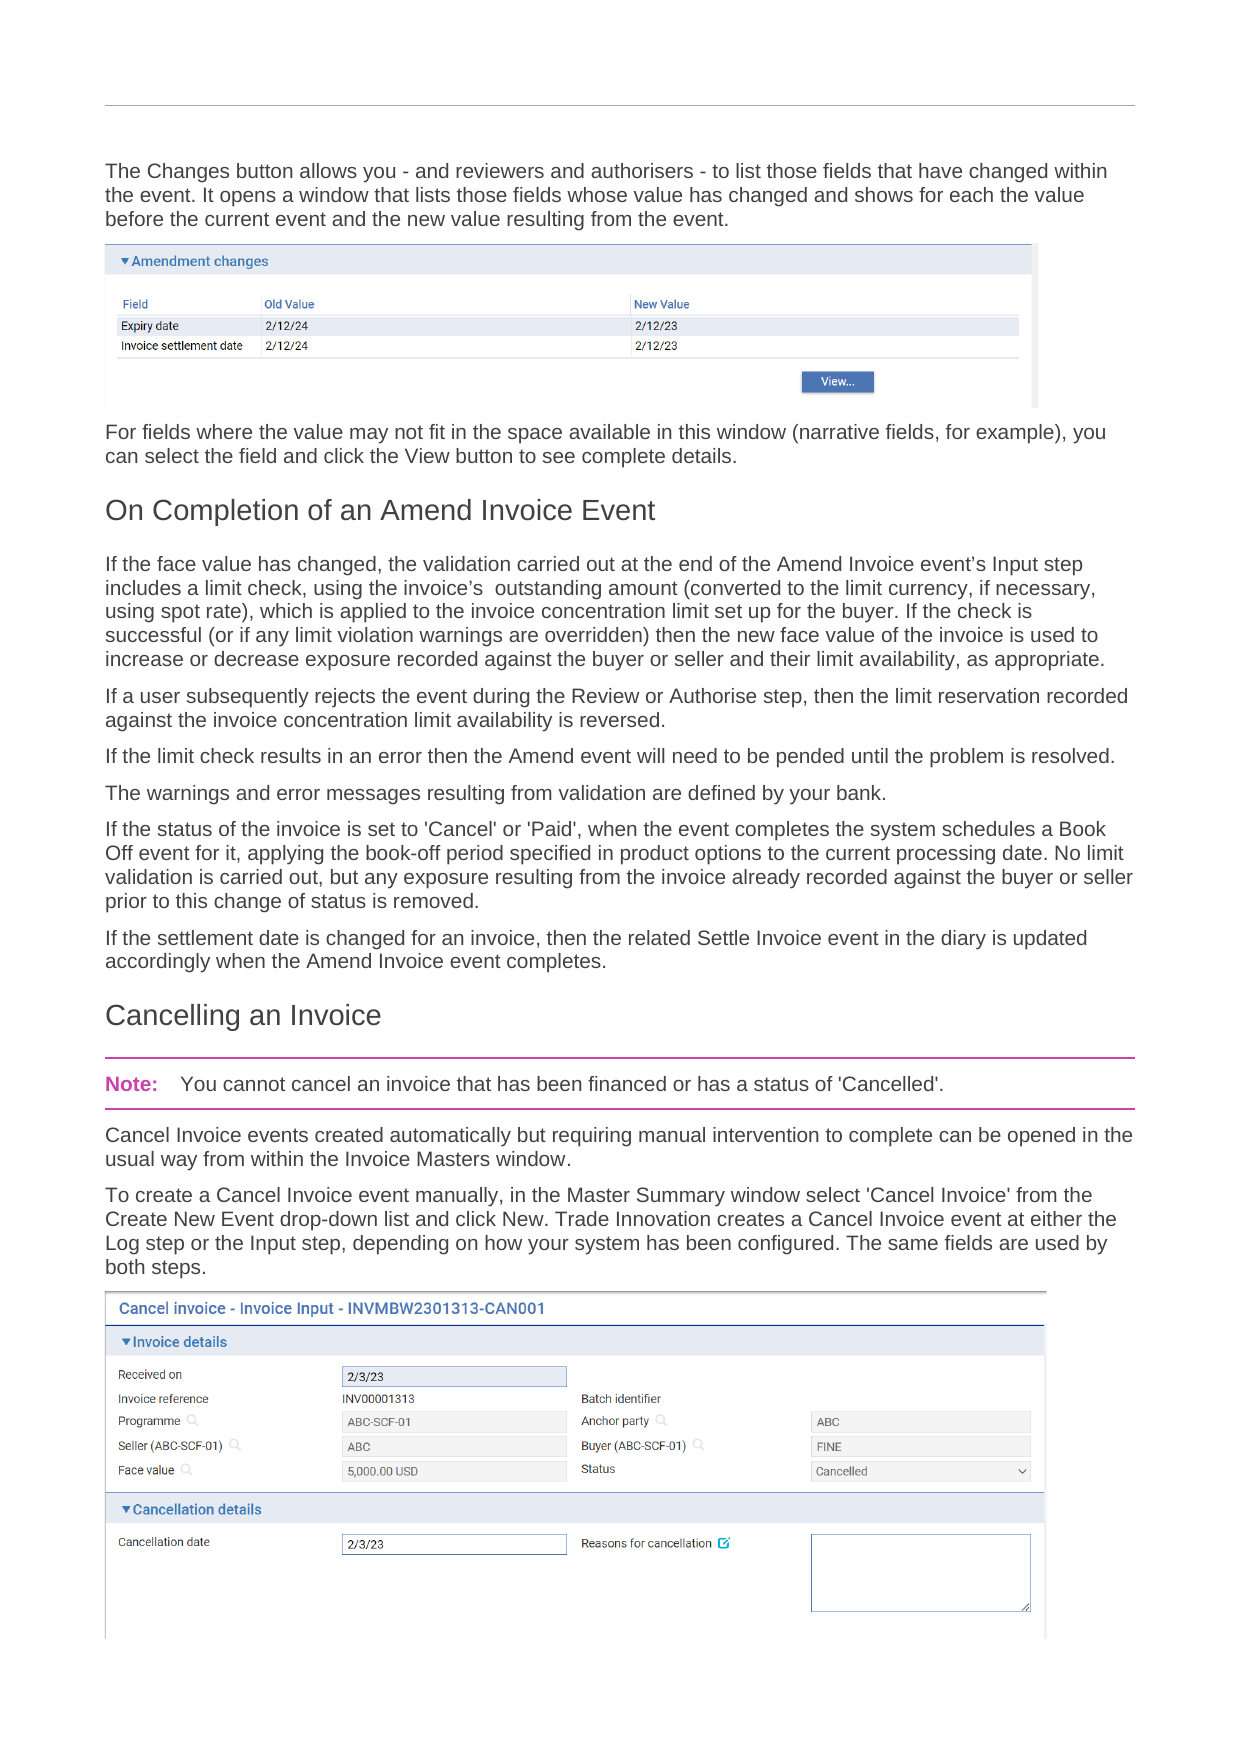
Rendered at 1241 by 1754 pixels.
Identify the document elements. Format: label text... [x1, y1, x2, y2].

text If the status of the invoice is set to 'Cancel' or 'Paid', when the event completes the system schedules a Book Off event for it, applying the book-off period specified in product options to the current processing date. No limit validation is carried out, but any exposure resulting from the invoice already recorded against the buyer or seller prior to this change of status is removed. [105, 817, 1135, 913]
subtitle On Completion of an Amend Invoice Event [105, 493, 1135, 526]
text If the limit check results in an error then the Amend event will need to be pended until the problem is resolved. [105, 744, 1135, 768]
text If the settlement date is changed for an invoice, then the related Settle Invoice event in the diary is updated accordingly when the Amend Invoice event completes. [105, 925, 1135, 973]
text The warnings and error messages resulting from validation are defined by your bank. [105, 781, 1135, 804]
text To create a Cancel Invoice event manually, in the Master Summary window select 'Cancel Invoice' from the Create New Event drop-down list and click New. Trade Innovation creates a Cancel Invoice event at either the Log step or the Input step, depending on how your system has been configured. The same fields are used by both steps. [105, 1183, 1135, 1279]
text The Changes button allows you - and reviewers and authorisers - to list those fields that have changed within the event. It opens a window that lists those fields whose value has changed and shows for each the value before the current event and the new value resulting from the event. [105, 159, 1135, 231]
picture [104, 243, 1039, 408]
text Cancel Invoice events created automatically but requiring manual intervention to complete can be opened in the usual way from within the Invoice Masters window. [105, 1122, 1135, 1170]
picture [104, 1291, 1047, 1639]
text You cannot cancel an invoice that has been financed or has a status of 'Cancelled'. [105, 1059, 1135, 1108]
text If a user subsequently rejects the event during the Review or Authorise step, then the limit reservation recorded against the invoice concentration limit availability is reversed. [105, 684, 1135, 732]
subtitle Cancelling an Invoice [105, 998, 1135, 1032]
text If the face value has changed, the validation carried out at the end of the Amend Invoice event’s Input step includes a limit check, using the invoice’s outstanding amount (converted to the limit currency, if necessary, using spot rate), which is applied to the invoice concentration limit set up for the buyer. If the check is successful (or if any limit violation warnings are overridden) then the new face value of the invoice is used to increase or decrease exposure recorded against the buyer or seller and their limit availability, as appropriate. [105, 551, 1135, 671]
text For fields where the value may not fit in the space available in this window (narrative fields, for example), you can select the field and click the View button to see complete details. [105, 420, 1135, 468]
